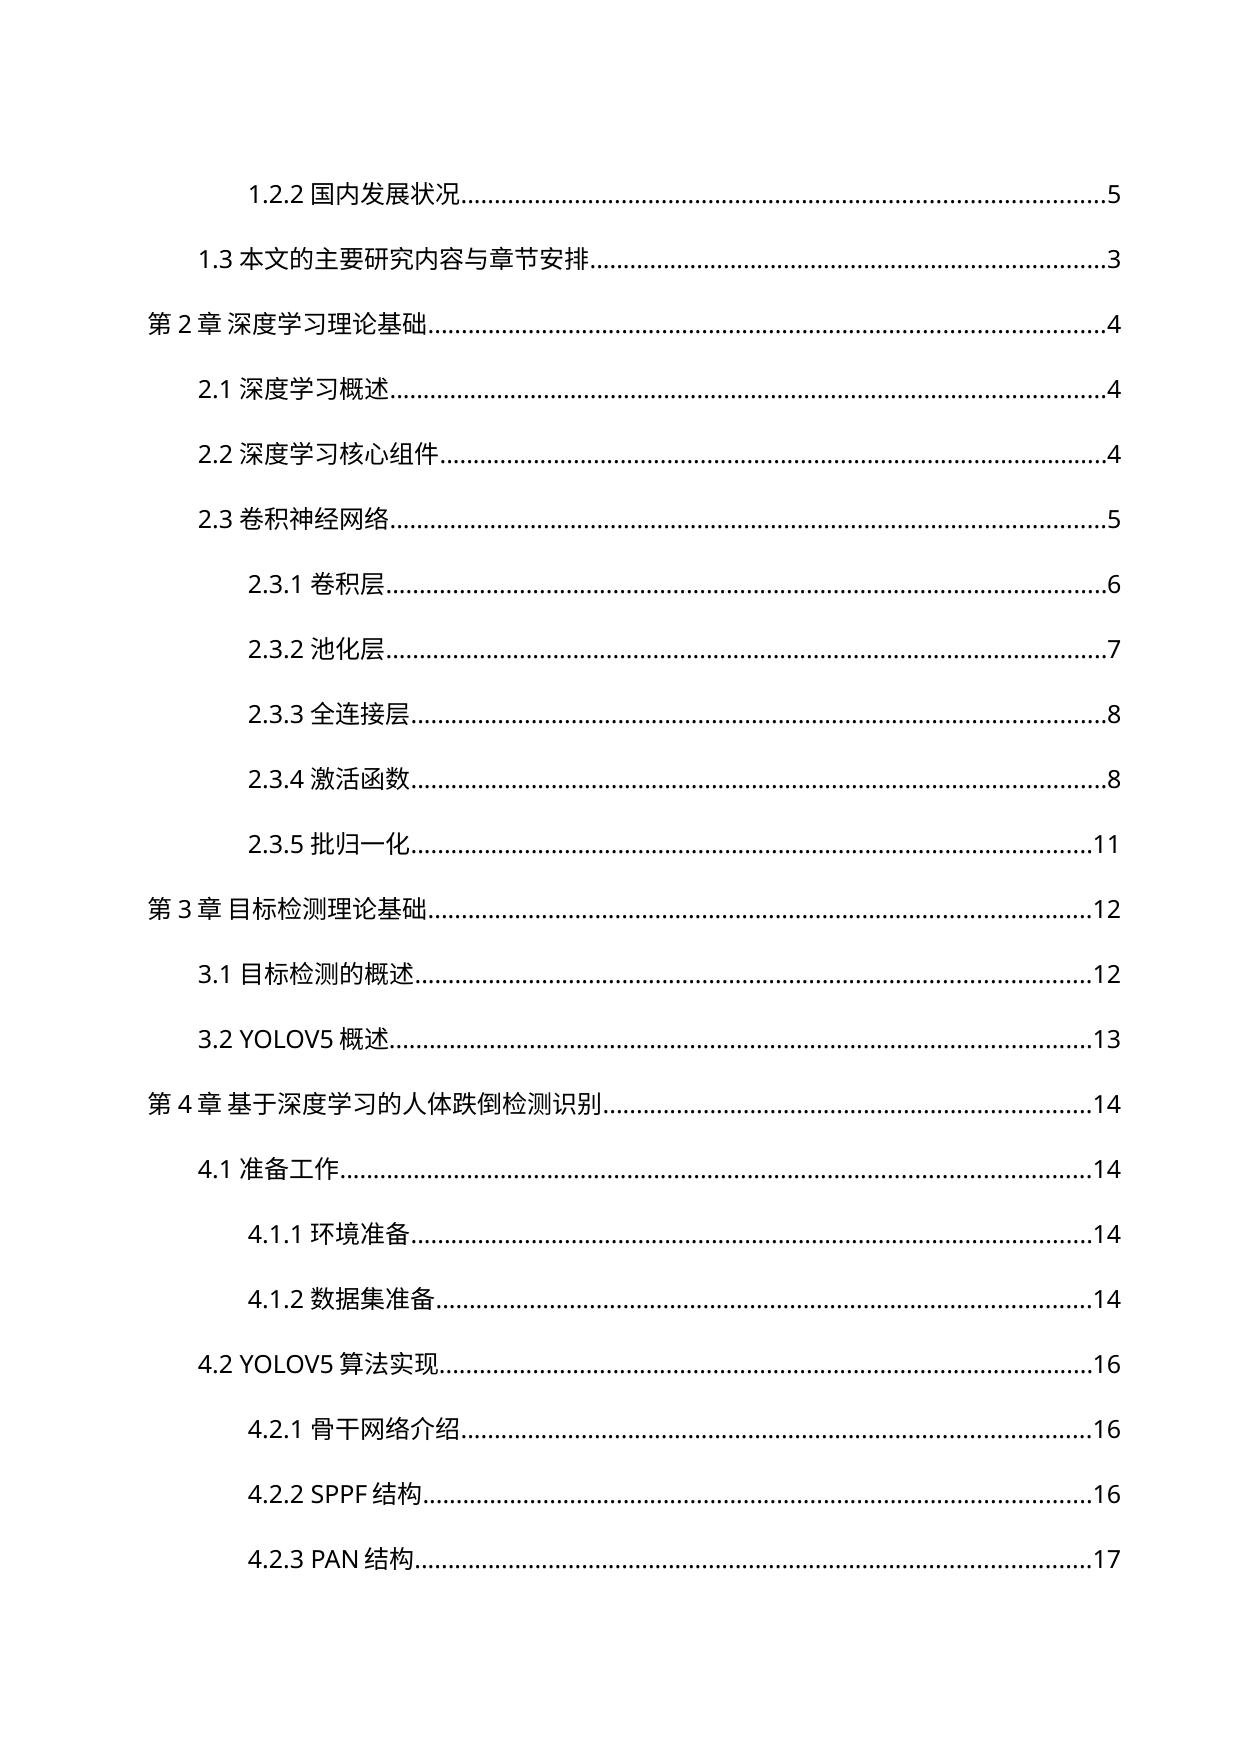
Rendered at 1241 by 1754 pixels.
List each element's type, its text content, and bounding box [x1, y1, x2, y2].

text 2.3.4 激活函数 8 [148, 746, 1122, 811]
text 2.3.2 池化层 7 [148, 616, 1122, 681]
text 2.3.5 批归一化 11 [148, 811, 1122, 876]
text 4.2.3 PAN结构 17 [148, 1526, 1122, 1591]
text 2.2 深度学习核心组件 4 [148, 421, 1122, 486]
text 4.1.2 数据集准备 14 [148, 1266, 1122, 1331]
text 2.3.3 全连接层 8 [148, 681, 1122, 746]
text 4.2 yolov5算法实现 16 [148, 1331, 1122, 1396]
text 3.2 yoloV5概述 13 [148, 1006, 1122, 1071]
text 2.1 深度学习概述 4 [148, 356, 1122, 421]
text 第2章 深度学习理论基础 4 [148, 291, 1122, 356]
text 4.2.1 骨干网络介绍 16 [148, 1396, 1122, 1461]
text 4.2.2 SPPF结构 16 [148, 1461, 1122, 1526]
text 1.3 本文的主要研究内容与章节安排 3 [148, 226, 1122, 291]
text 4.1 准备工作 14 [148, 1136, 1122, 1201]
text 第3章 目标检测理论基础 12 [148, 876, 1122, 941]
text 第4章 基于深度学习的人体跌倒检测识别 14 [148, 1071, 1122, 1136]
text 2.3 卷积神经网络 5 [148, 486, 1122, 551]
text 3.1 目标检测的概述 12 [148, 941, 1122, 1006]
text 1.2.2 国内发展状况 5 [148, 161, 1122, 226]
text 2.3.1 卷积层 6 [148, 551, 1122, 616]
text 4.1.1 环境准备 14 [148, 1201, 1122, 1266]
